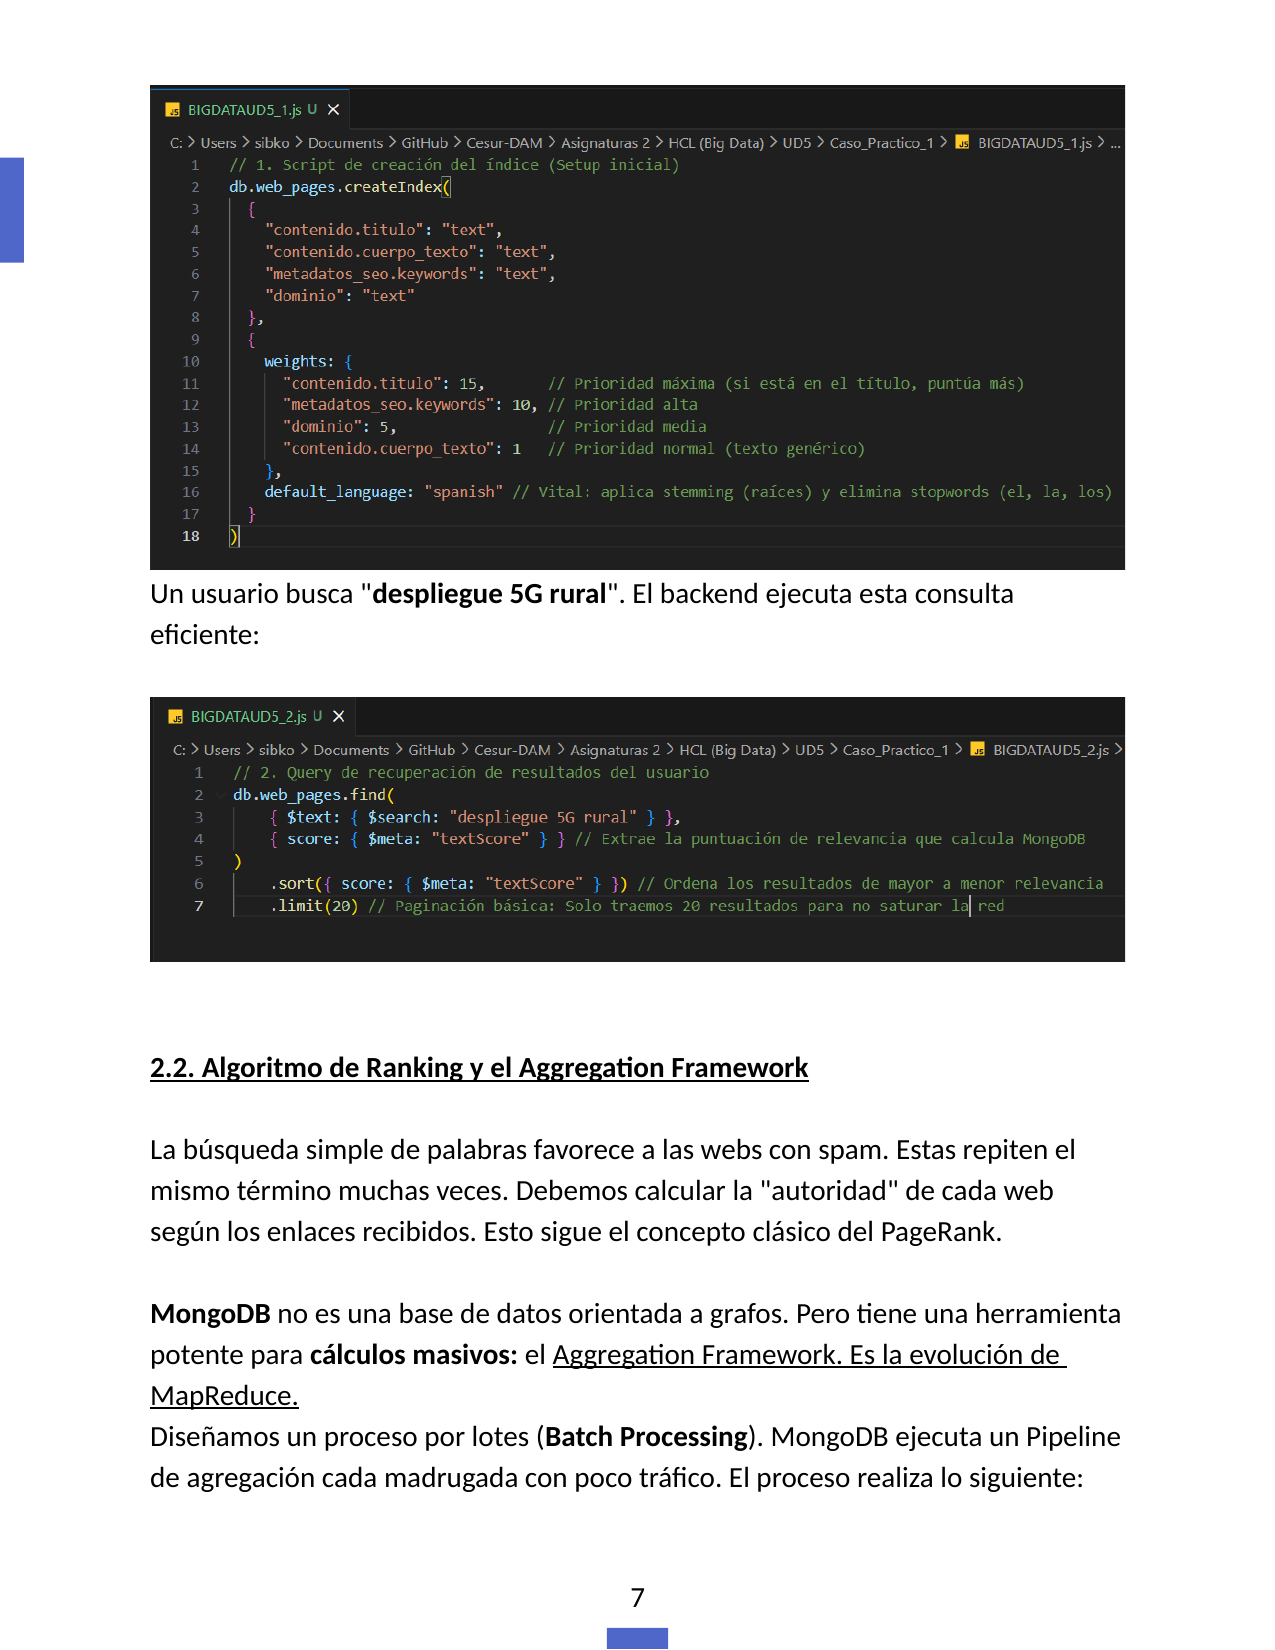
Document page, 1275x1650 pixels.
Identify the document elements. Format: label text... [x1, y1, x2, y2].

text Un usuario busca "despliegue 5G rural". El backend ejecuta esta consulta eficiente: [150, 575, 1125, 651]
text Diseñamos un proceso por lotes (Batch Processing). MongoDB ejecuta un Pipeline de agregación cada madrugada con poco tráfico. El proceso realiza lo siguiente: [150, 1418, 1125, 1494]
text 2.2. Algoritmo de Ranking y el Aggregation Framework [150, 1049, 1125, 1085]
text MongoDB no es una base de datos orientada a grafos. Pero tiene una herramienta potente para cálculos masivos: el Aggregation Framework. Es la evolución de MapReduce. [150, 1295, 1125, 1412]
text La búsqueda simple de palabras favorece a las webs con spam. Estas repiten el mismo término muchas veces. Debemos calcular la "autoridad" de cada web según los enlaces recibidos. Esto sigue el concepto clásico del PageRank. [150, 1131, 1125, 1249]
picture [150, 85, 1125, 570]
picture [150, 697, 1125, 962]
